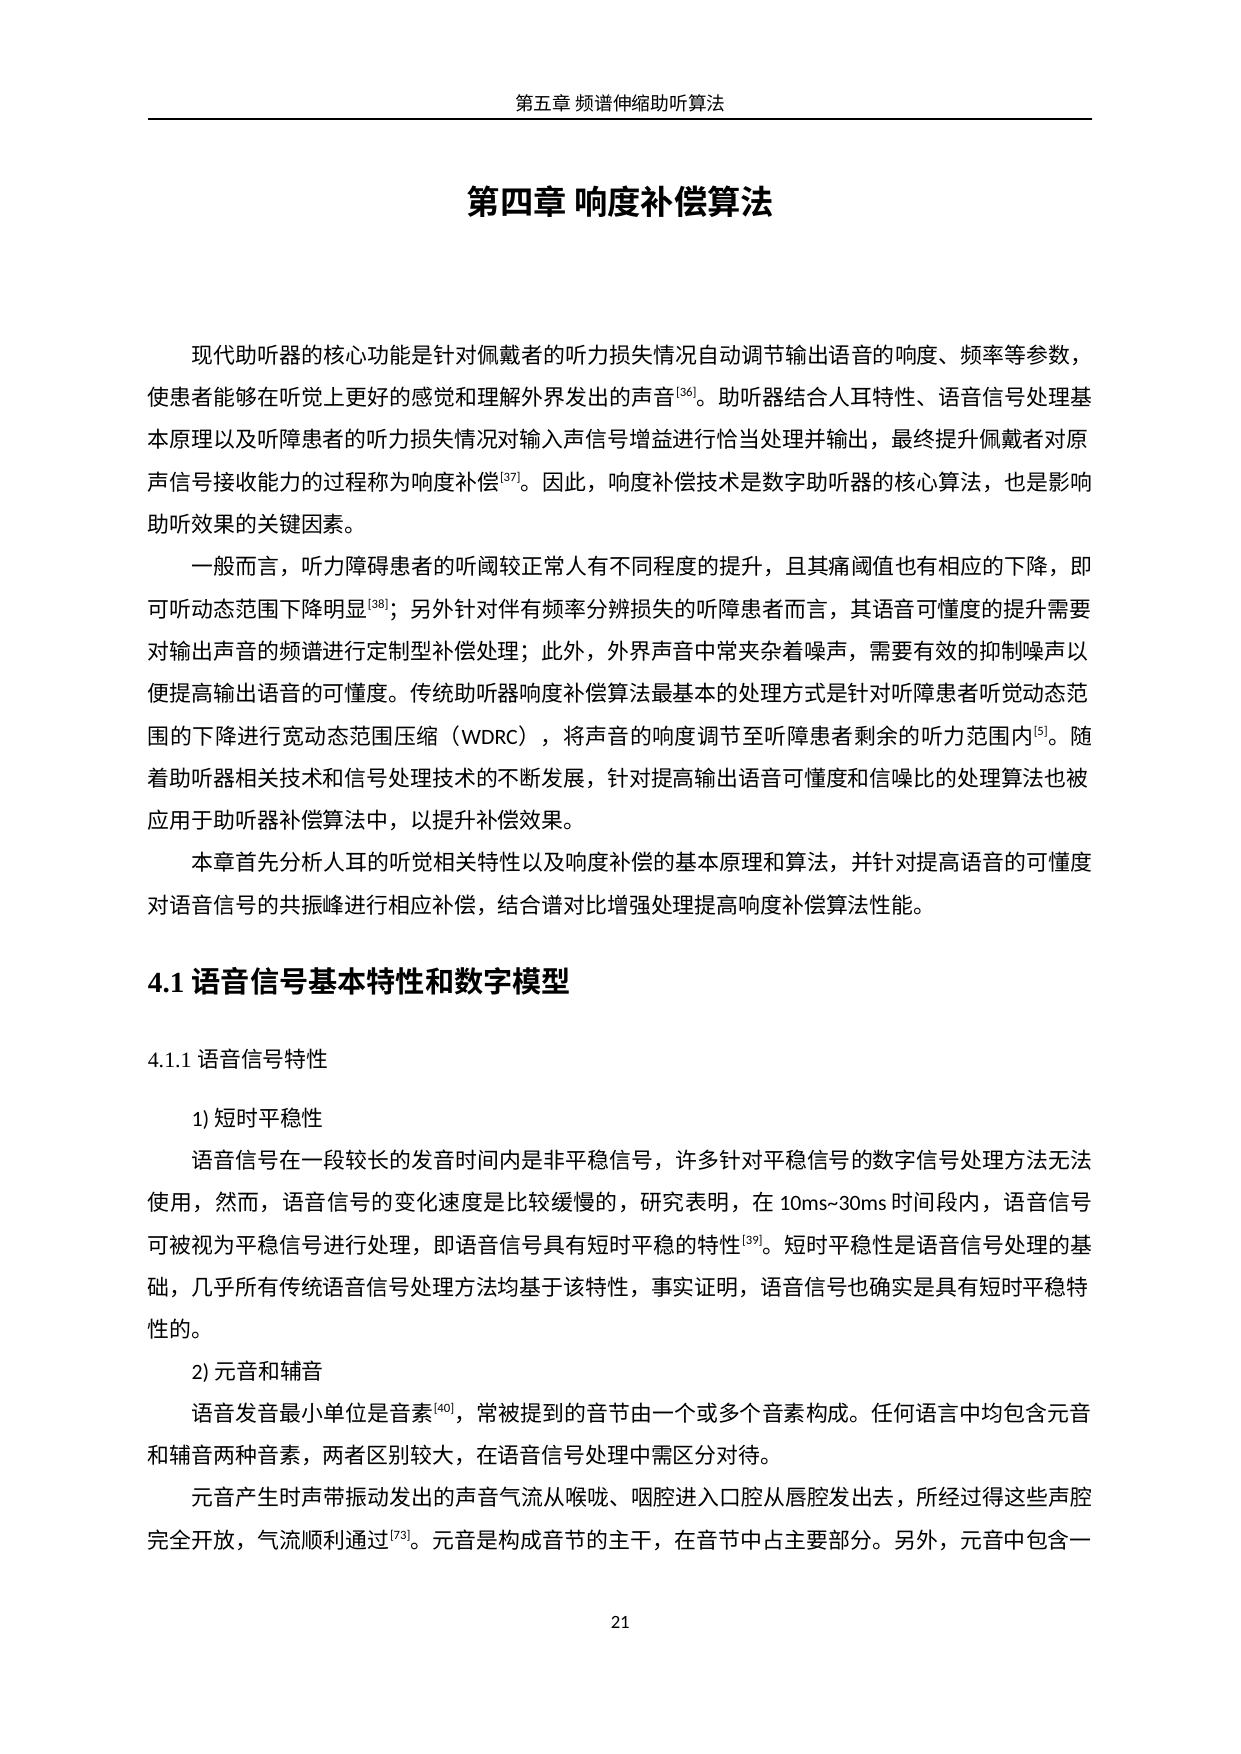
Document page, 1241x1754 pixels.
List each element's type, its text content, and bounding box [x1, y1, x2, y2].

subtitle 响度补偿算法 [148, 166, 1092, 234]
text 语音发音最小单位是音素[40]，常被提到的音节由一个或多个音素构成。任何语言中均包含元音和辅音两种音素，两者区别较大，在语音信号处理中需区分对待。 [148, 1395, 1092, 1471]
list 语音信号基本特性和数字模型 [148, 946, 1092, 1013]
list 语音信号特性 [148, 1041, 1092, 1075]
text 本章首先分析人耳的听觉相关特性以及响度补偿的基本原理和算法，并针对提高语音的可懂度，对语音信号的共振峰进行相应补偿，结合谱对比增强处理提高响度补偿算法性能。 [148, 844, 1092, 921]
list 短时平稳性 [148, 1100, 1092, 1134]
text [148, 1479, 1092, 1556]
text 语音信号在一段较长的发音时间内是非平稳信号，许多针对平稳信号的数字信号处理方法无法使用，然而，语音信号的变化速度是比较缓慢的，研究表明，在10ms~30ms时间段内，语音信号可被视为平稳信号进行处理，即语音信号具有短时平稳的特性[39]。短时平稳性是语音信号处理的基础，几乎所有传统语音信号处理方法均基于该特性，事实证明，语音信号也确实是具有短时平稳特性的。 [148, 1142, 1092, 1345]
text 一般而言，听力障碍患者的听阈较正常人有不同程度的提升，且其痛阈值也有相应的下降，即可听动态范围下降明显[38]；另外针对伴有频率分辨损失的听障患者而言，其语音可懂度的提升需要对输出声音的频谱进行定制型补偿处理；此外，外界声音中常夹杂着噪声，需要有效的抑制噪声以便提高输出语音的可懂度。传统助听器响度补偿算法最基本的处理方式是针对听障患者听觉动态范围的下降进行宽动态范围压缩（WDRC），将声音的响度调节至听障患者剩余的听力范围内[5]。随着助听器相关技术和信号处理技术的不断发展，针对提高输出语音可懂度和信噪比的处理算法也被应用于助听器补偿算法中，以提升补偿效果。 [148, 548, 1092, 836]
text 现代助听器的核心功能是针对佩戴者的听力损失情况自动调节输出语音的响度、频率等参数，使患者能够在听觉上更好的感觉和理解外界发出的声音[36]。助听器结合人耳特性、语音信号处理基本原理以及听障患者的听力损失情况对输入声信号增益进行恰当处理并输出，最终提升佩戴者对原声信号接收能力的过程称为响度补偿[37]。因此，响度补偿技术是数字助听器的核心算法，也是影响助听效果的关键因素。 [148, 337, 1092, 540]
list 元音和辅音 [148, 1353, 1092, 1387]
